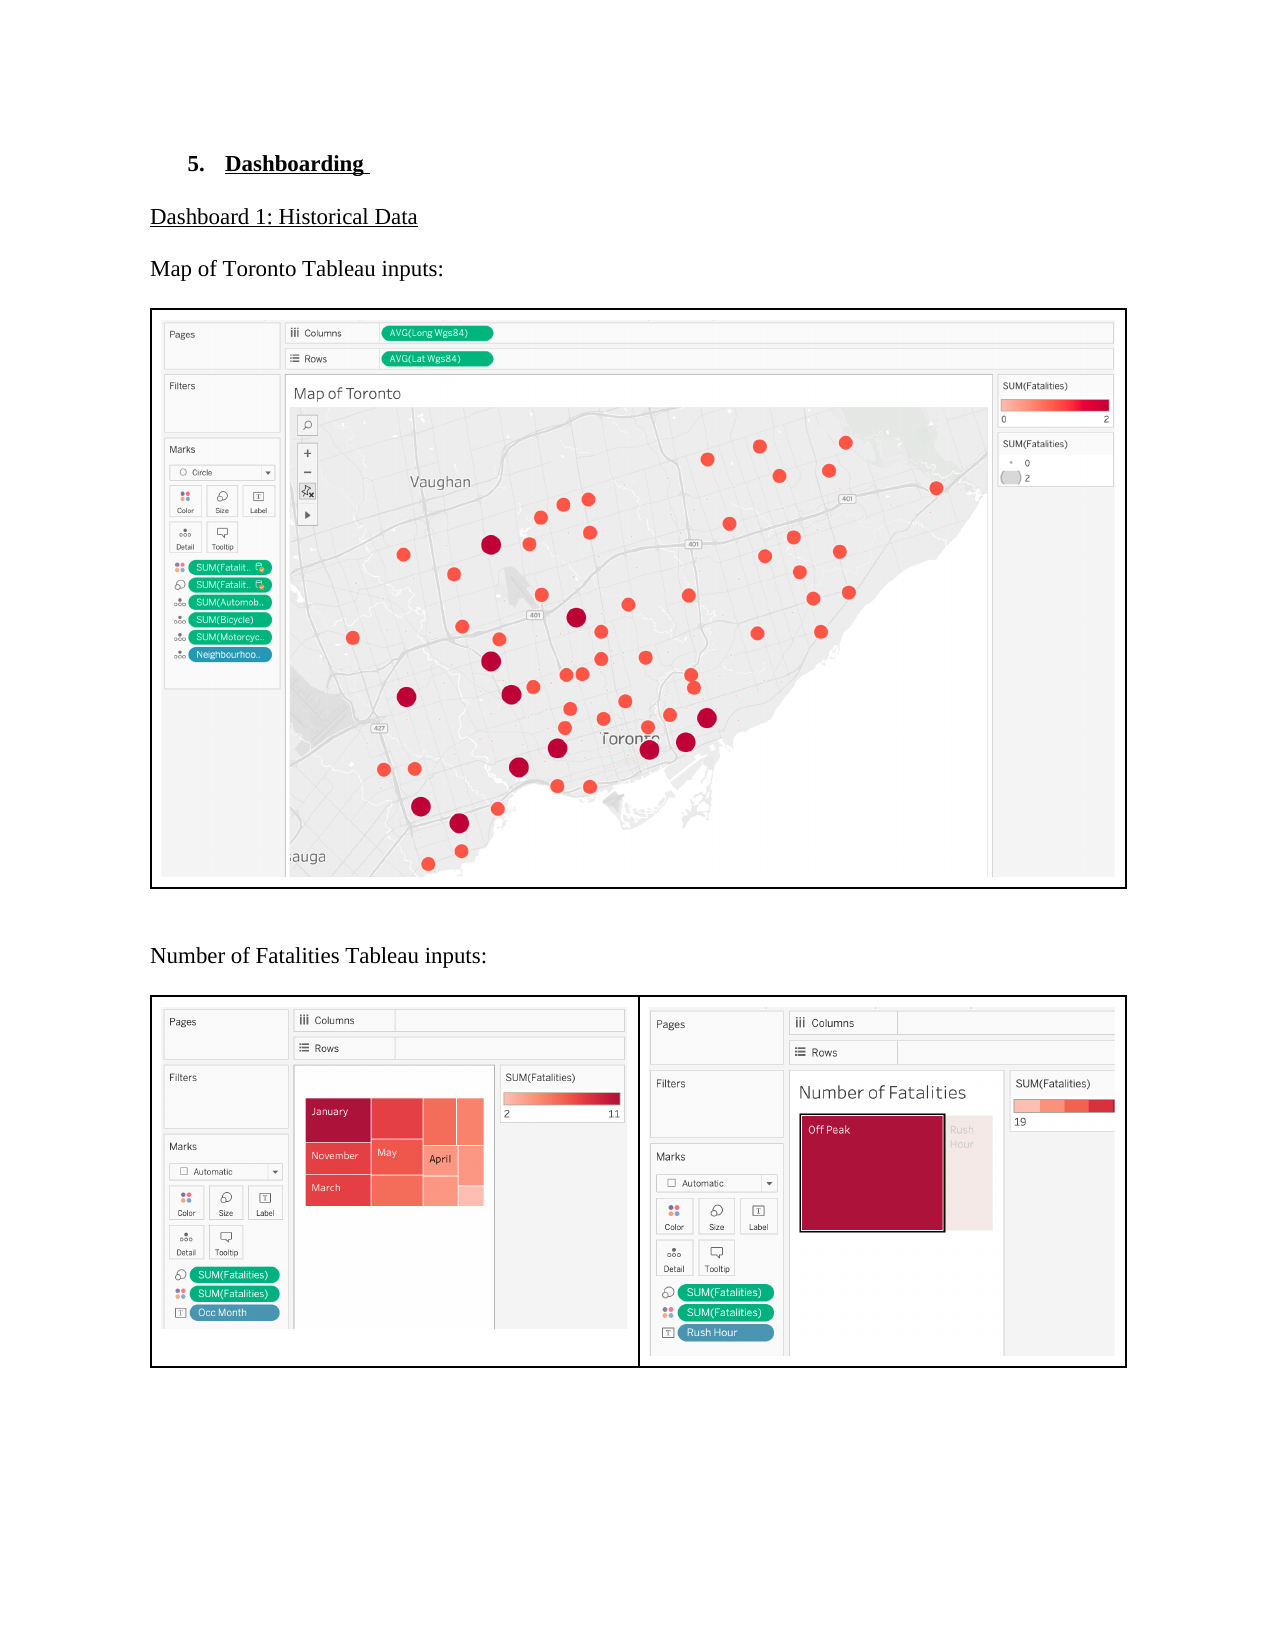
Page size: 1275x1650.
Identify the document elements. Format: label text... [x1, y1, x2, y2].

table_header [152, 310, 1125, 887]
text Map of Toronto Tableau inputs: [150, 255, 1125, 282]
text Dashboard 1: Historical Data [150, 203, 1125, 229]
table_header [152, 997, 638, 1366]
picture [648, 1007, 1115, 1356]
table_header [640, 997, 1125, 1366]
list Dashboarding [187, 150, 1125, 176]
picture [161, 1007, 628, 1329]
text Number of Fatalities Tableau inputs: [150, 942, 1125, 968]
picture [161, 320, 1115, 877]
